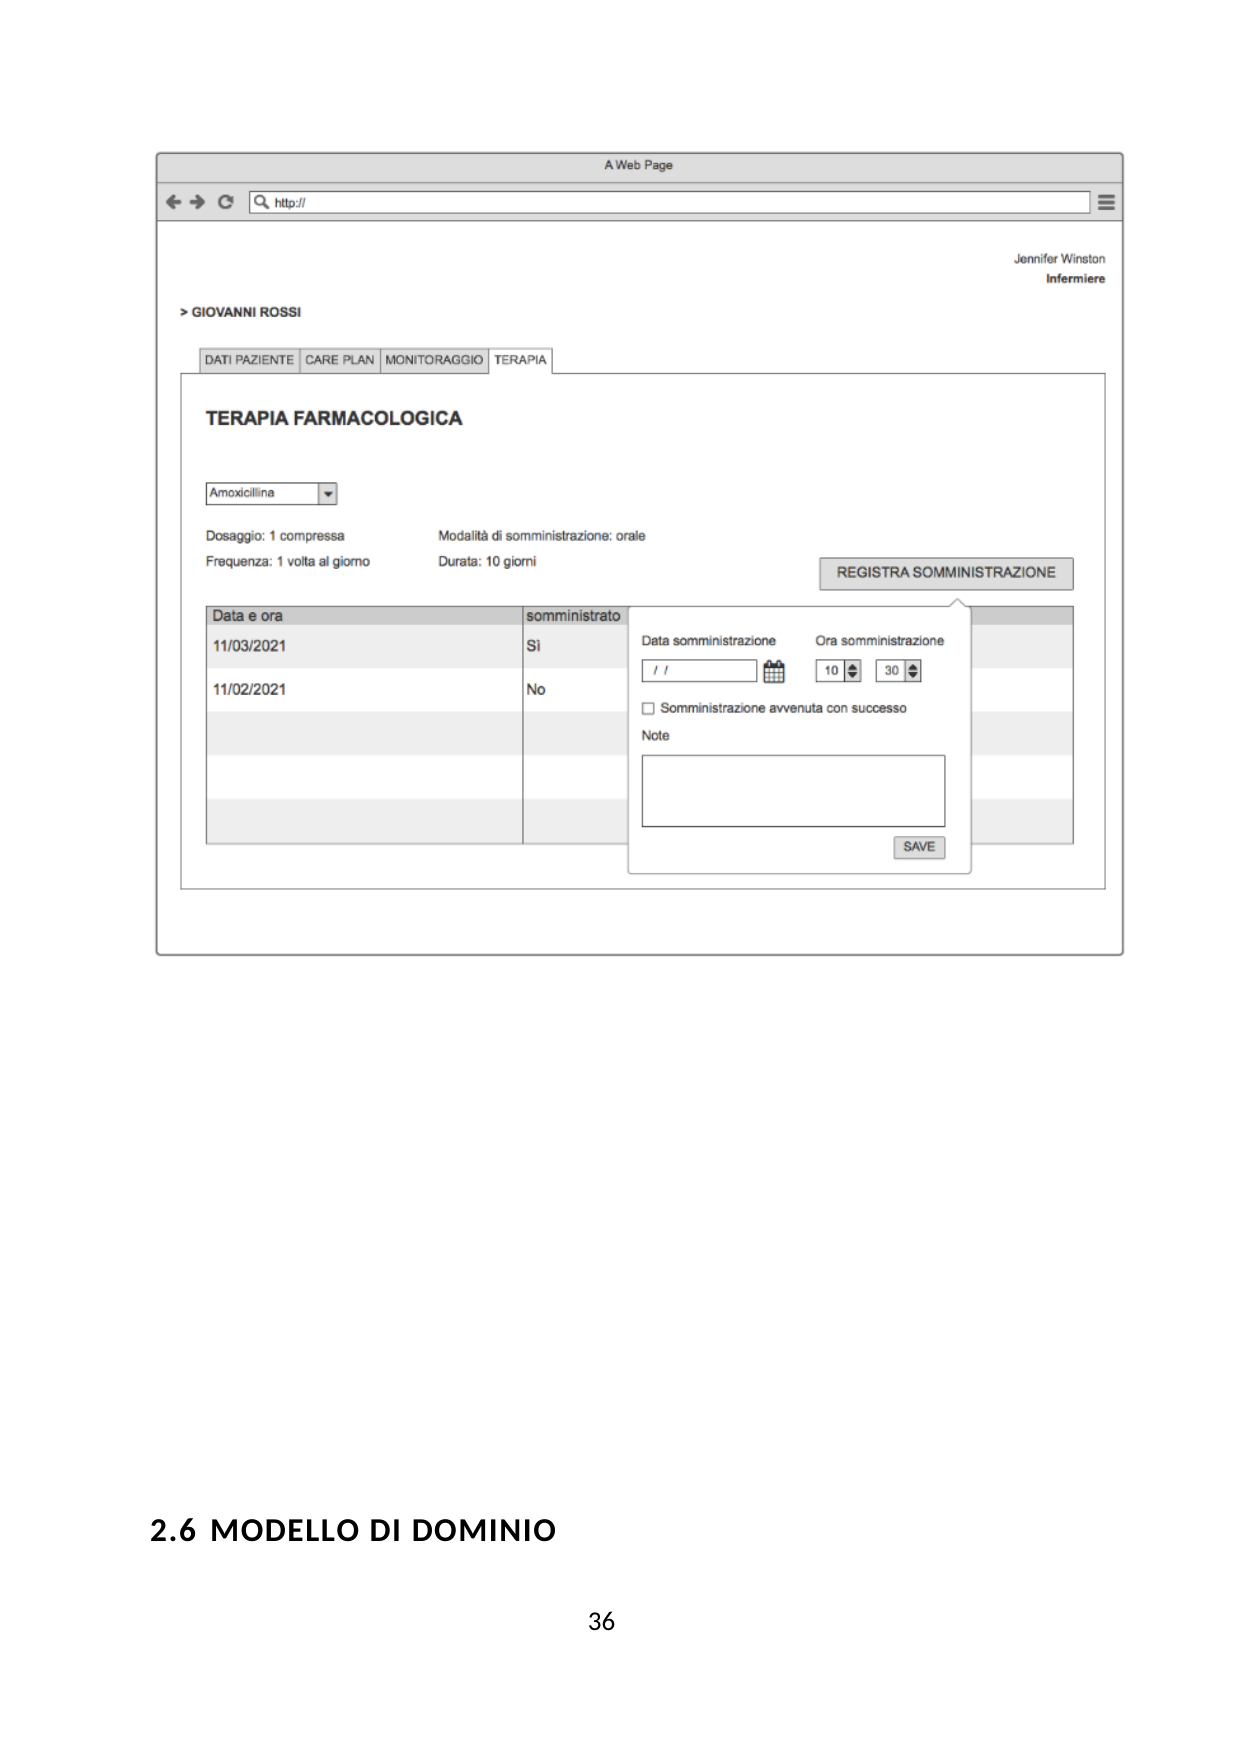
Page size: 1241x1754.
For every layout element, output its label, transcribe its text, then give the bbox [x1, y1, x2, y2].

subtitle Modello di dominio [150, 1509, 1053, 1550]
picture [150, 150, 1130, 961]
